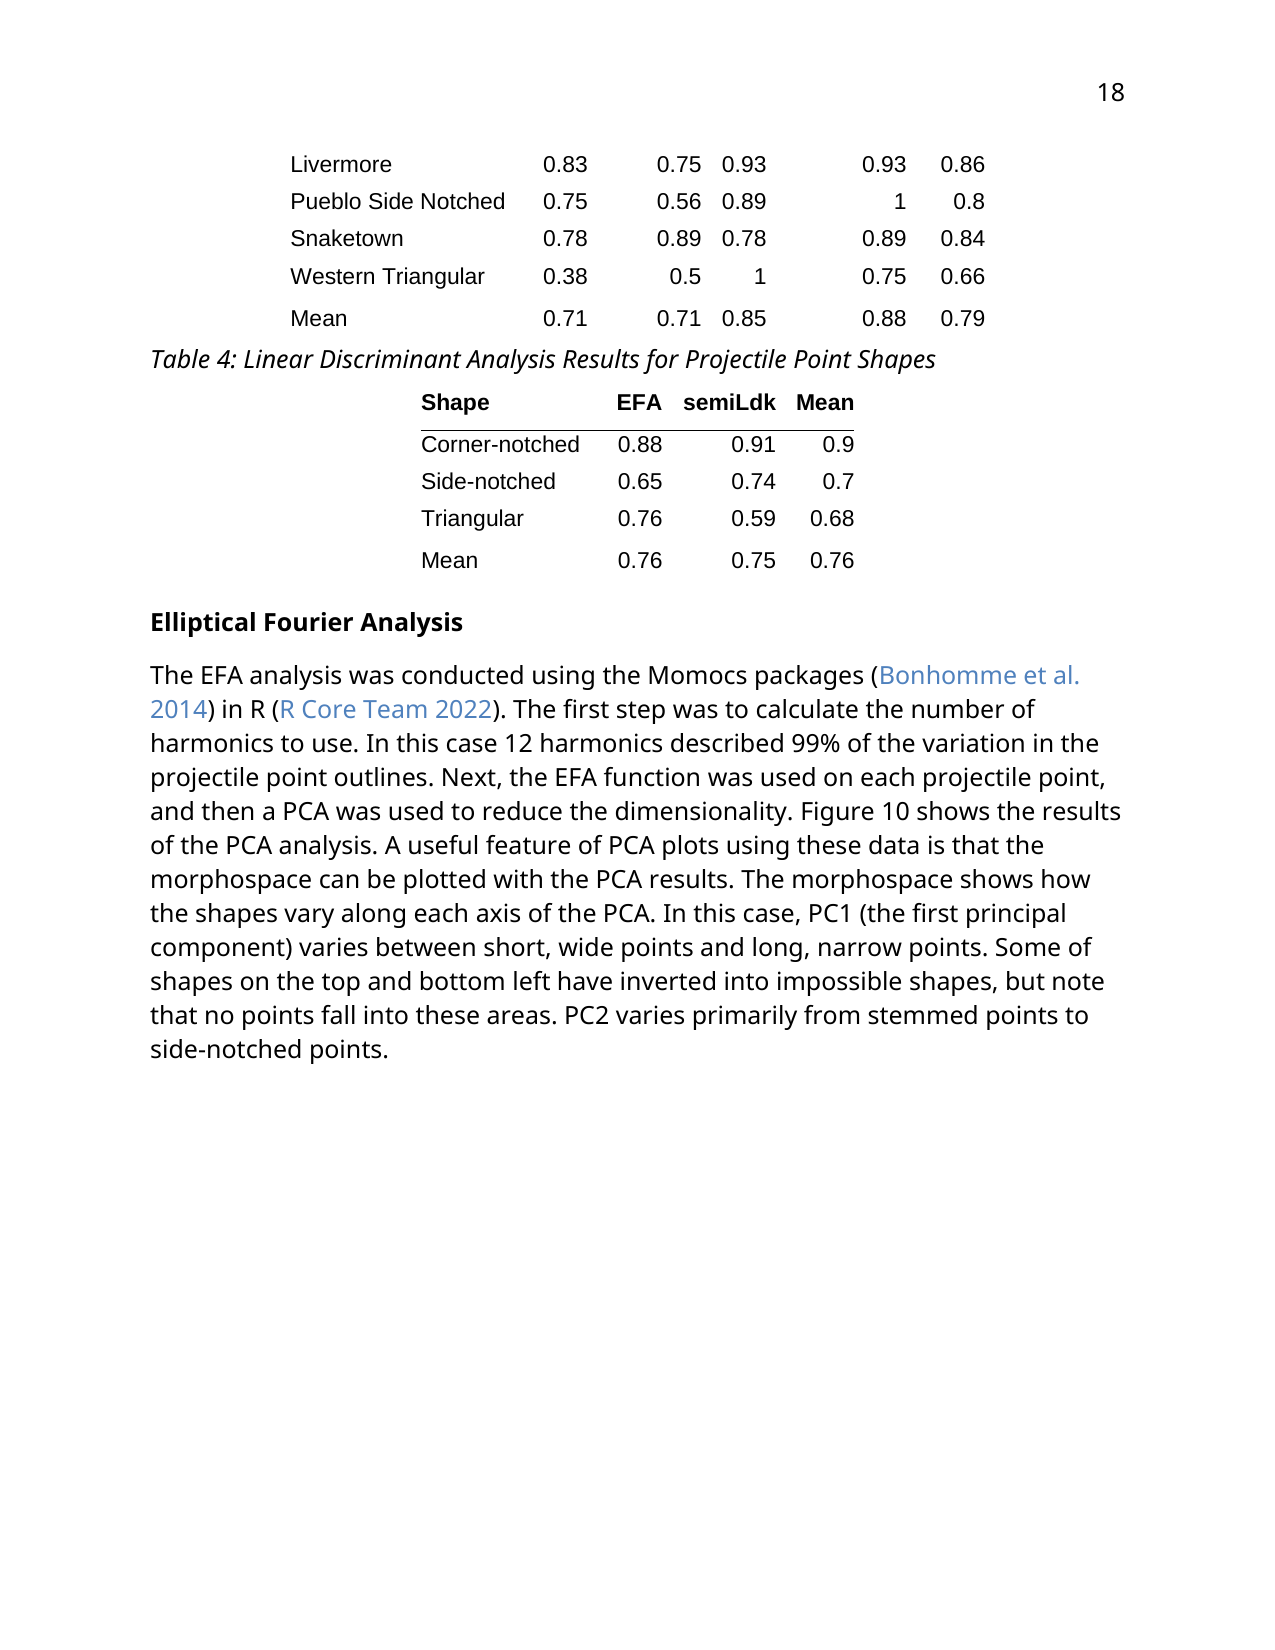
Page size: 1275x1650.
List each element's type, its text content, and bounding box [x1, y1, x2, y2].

table_cell 0.71 [590, 304, 703, 341]
table_cell 0.71 [523, 304, 589, 341]
table_cell 0.9 [778, 431, 854, 467]
table_cell 0.5 [590, 262, 703, 304]
table_header semiLdk [664, 388, 778, 430]
table_cell 0.78 [703, 225, 768, 262]
table_cell 0.75 [768, 262, 908, 304]
table_cell 0.75 [590, 150, 703, 187]
table_cell 0.7 [778, 467, 854, 505]
table_cell 0.75 [664, 546, 778, 584]
table_cell 0.89 [703, 187, 768, 225]
table_cell 0.86 [909, 150, 985, 187]
table_cell 1 [768, 187, 908, 225]
table_cell 0.56 [590, 187, 703, 225]
table_cell 0.8 [909, 187, 985, 225]
table_cell Triangular [421, 505, 598, 546]
table_header EFA [598, 388, 664, 430]
table_cell 0.76 [778, 546, 854, 584]
table_cell Mean [421, 546, 598, 584]
table_cell 0.75 [523, 187, 589, 225]
table_header Mean [778, 388, 854, 430]
table_cell 0.85 [703, 304, 768, 341]
table_cell 0.93 [703, 150, 768, 187]
table_cell 0.38 [523, 262, 589, 304]
table_cell 0.66 [909, 262, 985, 304]
table_cell Side-notched [421, 467, 598, 505]
table_cell 0.79 [909, 304, 985, 341]
table_cell 0.89 [590, 225, 703, 262]
table_cell 0.76 [598, 505, 664, 546]
table_cell Mean [290, 304, 523, 341]
table_cell 0.68 [778, 505, 854, 546]
table_cell 0.84 [909, 225, 985, 262]
table_cell 0.88 [768, 304, 908, 341]
table_cell 0.59 [664, 505, 778, 546]
table_cell 0.78 [523, 225, 589, 262]
table_cell 0.83 [523, 150, 589, 187]
subtitle Elliptical Fourier Analysis [150, 604, 1125, 639]
text Table 4: Linear Discriminant Analysis Results for Projectile Point Shapes [150, 341, 1125, 375]
table_cell Snaketown [290, 225, 523, 262]
table_cell Livermore [290, 150, 523, 187]
table_cell 0.88 [598, 431, 664, 467]
table_cell 0.89 [768, 225, 908, 262]
table_cell Western Triangular [290, 262, 523, 304]
table_cell 0.65 [598, 467, 664, 505]
table_cell 0.76 [598, 546, 664, 584]
table_cell Pueblo Side Notched [290, 187, 523, 225]
text The EFA analysis was conducted using the Momocs packages (Bonhomme et al. 2014) in R (R Core Team 2022). The first step was to calculate the number of harmonics to use. In this case 12 harmonics described 99% of the variation in the projectile point outlines. Next, the EFA function was used on each projectile point, and then a PCA was used to reduce the dimensionality. Figure 10 shows the results of the PCA analysis. A useful feature of PCA plots using these data is that the morphospace can be plotted with the PCA results. The morphospace shows how the shapes vary along each axis of the PCA. In this case, PC1 (the first principal component) varies between short, wide points and long, narrow points. Some of shapes on the top and bottom left have inverted into impossible shapes, but note that no points fall into these areas. PC2 varies primarily from stemmed points to side-notched points. [150, 657, 1125, 1066]
table_cell 0.93 [768, 150, 908, 187]
table_cell Corner-notched [421, 431, 598, 467]
table_cell 0.74 [664, 467, 778, 505]
table_header Shape [421, 388, 598, 430]
table_cell 1 [703, 262, 768, 304]
table_cell 0.91 [664, 431, 778, 467]
